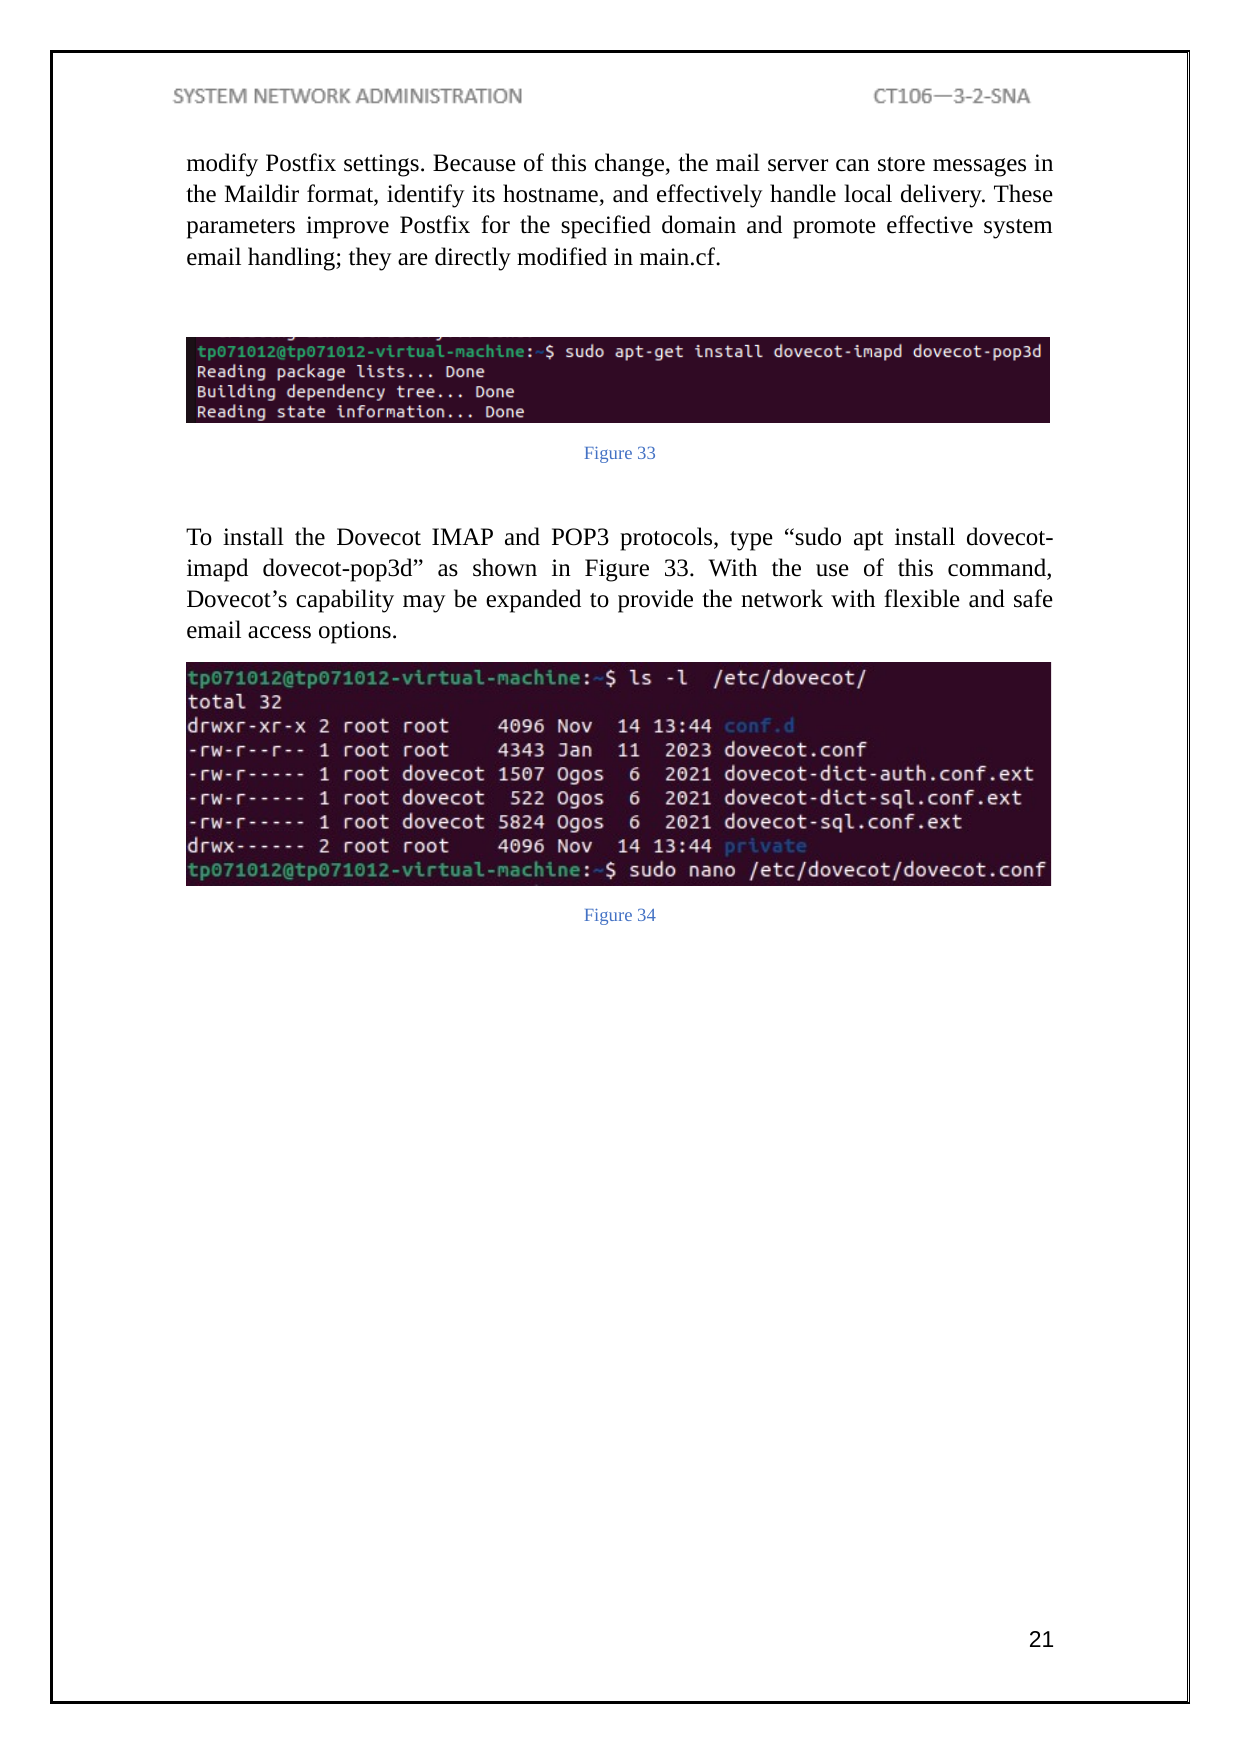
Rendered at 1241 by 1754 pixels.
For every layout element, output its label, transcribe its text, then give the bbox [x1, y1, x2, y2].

text Figure 33 [186, 442, 1054, 463]
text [186, 148, 1054, 270]
picture [186, 662, 1052, 886]
picture [143, 73, 1054, 121]
picture [186, 337, 1050, 423]
text To install the Dovecot IMAP and POP3 protocols, type “sudo apt install dovecot-imapd dovecot-pop3d” as shown in Figure 33. With the use of this command, Dovecot’s capability may be expanded to provide the network with flexible and safe email access options. [186, 522, 1054, 643]
text Figure 34 [186, 904, 1054, 926]
